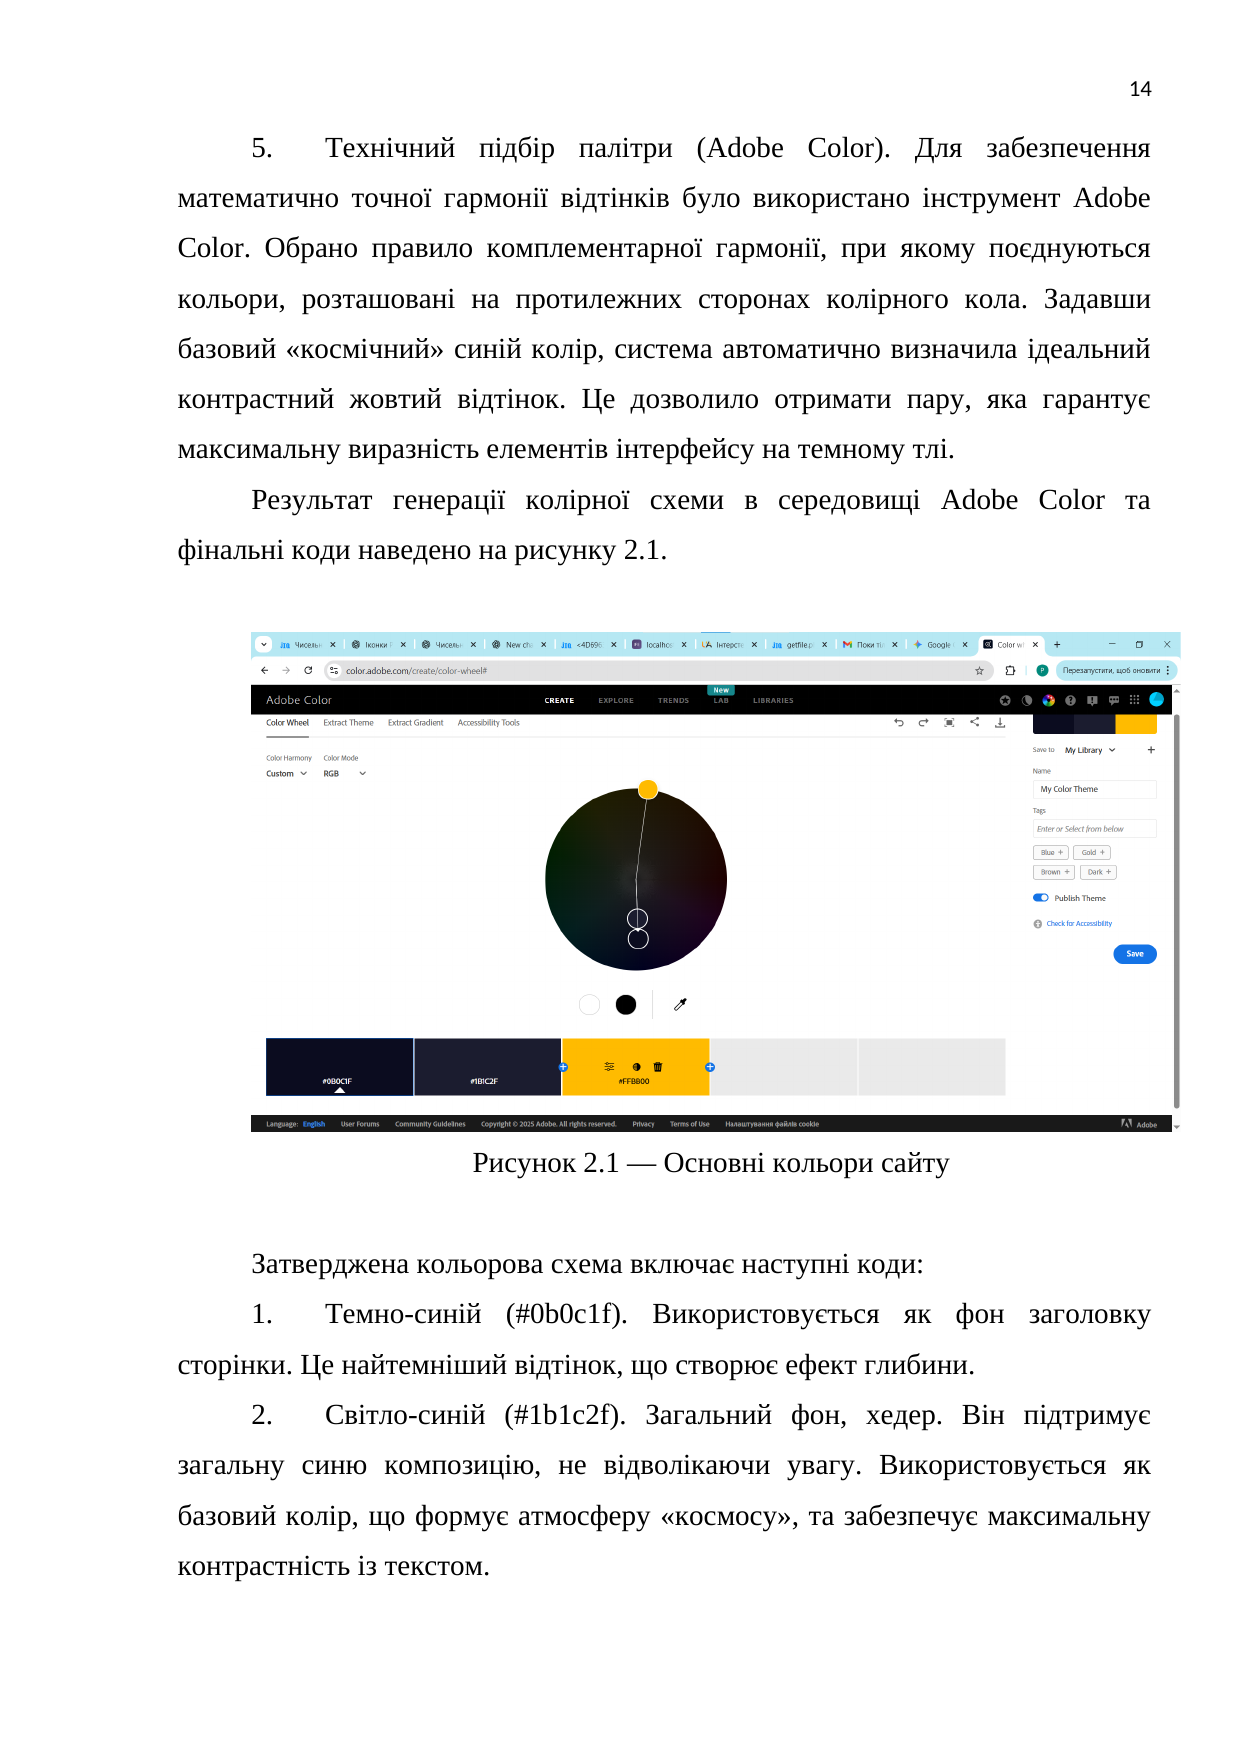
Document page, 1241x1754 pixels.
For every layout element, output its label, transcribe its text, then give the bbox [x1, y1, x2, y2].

text Результат генерації колірної схеми в середовищі Adobe Color та фінальні коди наведено на рисунку 2.1. [177, 482, 1152, 566]
list Світло-синій (#1b1c2f). Загальний фон, хедер. Він підтримує загальну синю композицію, не відволікаючи увагу. Використовується як базовий колір, що формує атмосферу «космосу», та забезпечує максимальну контрастність із текстом. [177, 1397, 1152, 1582]
picture [251, 632, 1181, 1132]
list Технічний підбір палітри (Adobe Color). Для забезпечення математично точної гармонії відтінків було використано інструмент Adobe Color. Обрано правило комплементарної гармонії, при якому поєднуються кольори, розташовані на протилежних сторонах колірного кола. Задавши базовий «космічний» синій колір, система автоматично визначила ідеальний контрастний жовтий відтінок. Це дозволило отримати пару, яка гарантує максимальну виразність елементів інтерфейсу на темному тлі. [177, 130, 1152, 465]
text Рисунок 2.1 — Основні кольори сайту [472, 1146, 1152, 1179]
list Темно-синій (#0b0c1f). Використовується як фон заголовку сторінки. Це найтемніший відтінок, що створює ефект глибини. [177, 1297, 1152, 1380]
text Затверджена кольорова схема включає наступні коди: [177, 1246, 1152, 1280]
